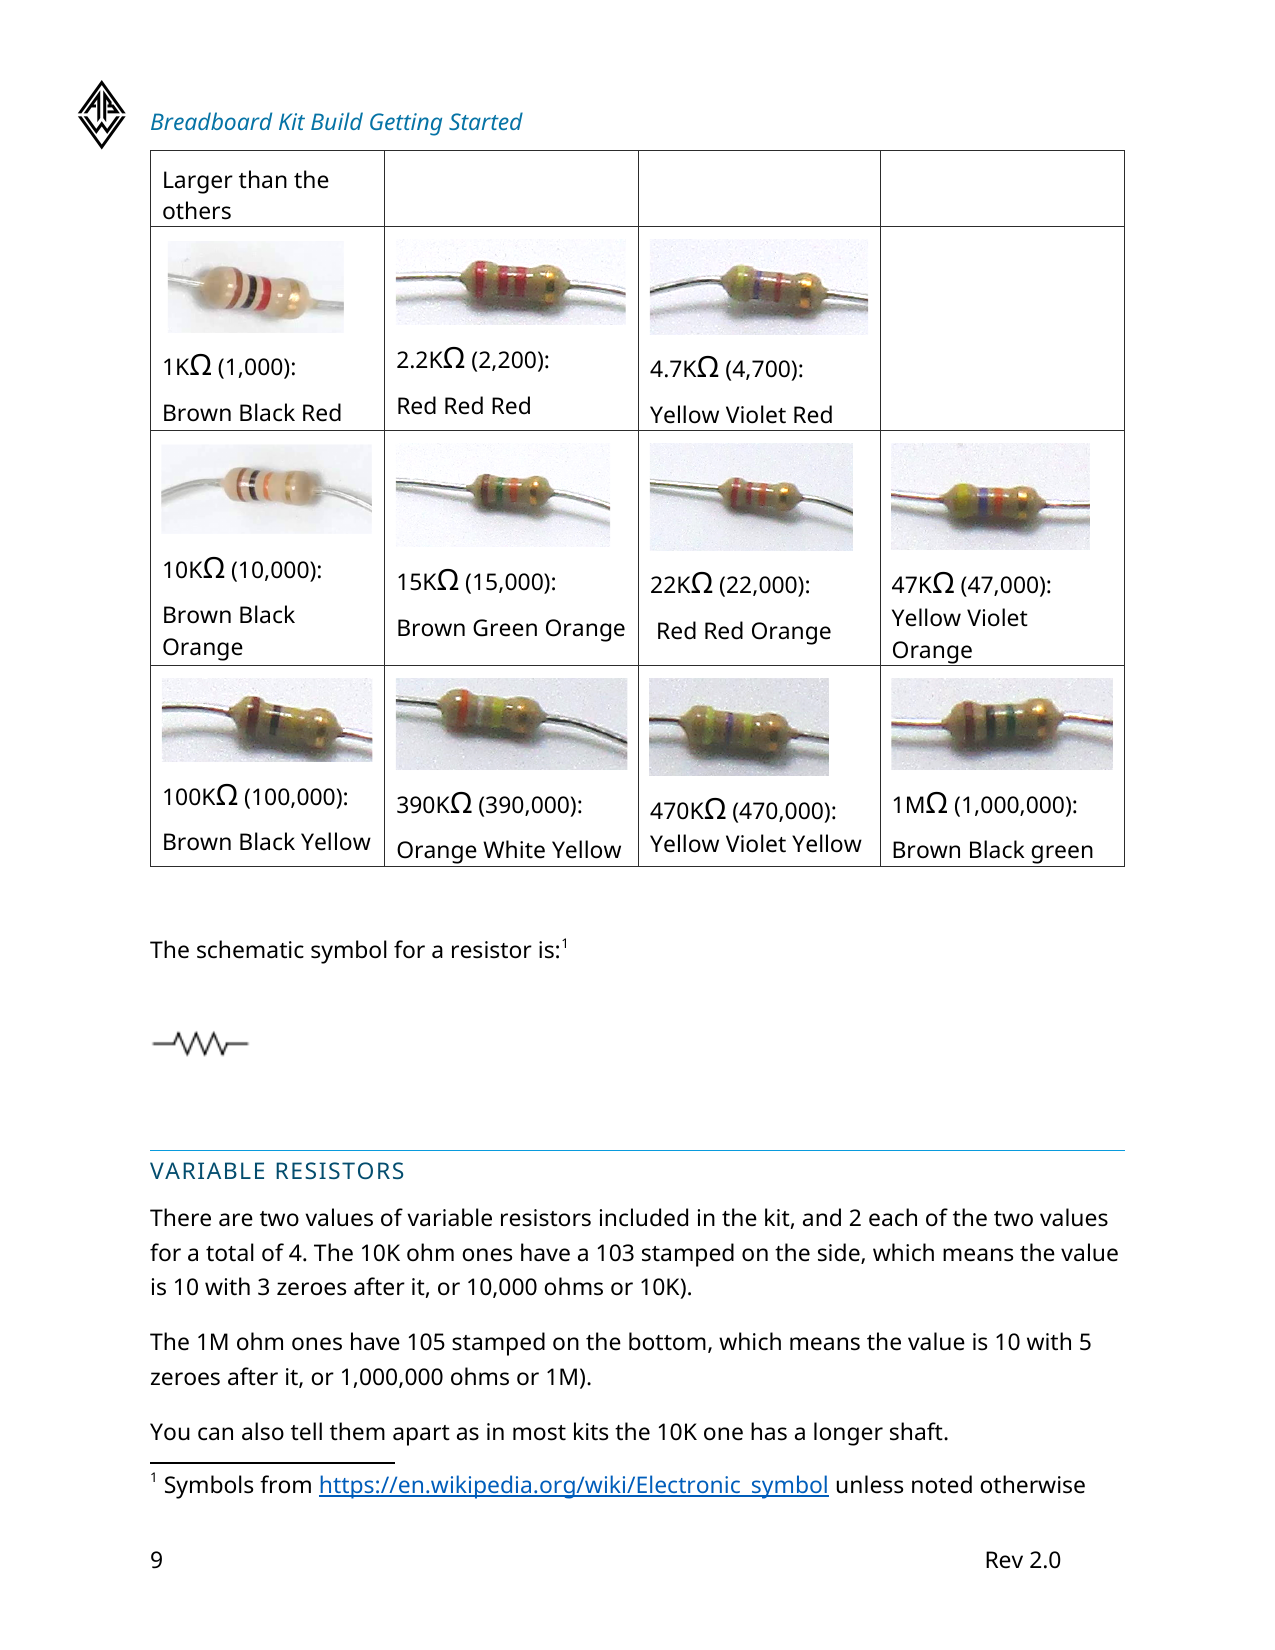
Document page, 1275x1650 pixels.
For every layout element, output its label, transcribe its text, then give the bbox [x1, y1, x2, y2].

picture [161, 678, 373, 762]
picture [649, 239, 869, 335]
picture [168, 241, 343, 333]
table_cell 47KΩ (47,000): Yellow Violet Orange [881, 431, 1124, 665]
picture [162, 445, 371, 533]
picture [891, 678, 1113, 770]
text The schematic symbol for a resistor is: [150, 934, 1125, 966]
picture [71, 75, 134, 155]
table_cell [881, 227, 1124, 430]
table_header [639, 151, 880, 226]
table_cell 390KΩ (390,000): Orange White Yellow [385, 666, 638, 866]
picture [395, 443, 611, 547]
table_cell 15KΩ (15,000): Brown Green Orange [385, 431, 638, 665]
table_cell 2.2KΩ (2,200): Red Red Red [385, 227, 638, 430]
table_cell 22KΩ (22,000): Red Red Orange [639, 431, 880, 665]
picture [649, 443, 853, 551]
text There are two values of variable resistors included in the kit, and 2 each of the two values for a total of 4. The 10K ohm ones have a 103 stamped on the side, which means the value is 10 with 3 zeroes after it, or 10,000 ohms or 10K). [150, 1202, 1125, 1302]
text You can also tell them apart as in most kits the 10K one has a longer shaft. [150, 1416, 1125, 1447]
subtitle Variable resistors [150, 1151, 1125, 1186]
table_cell 1MΩ (1,000,000): Brown Black green [881, 666, 1124, 866]
picture [395, 239, 626, 325]
table_cell 4.7KΩ (4,700): Yellow Violet Red [639, 227, 880, 430]
picture [395, 678, 628, 770]
picture [891, 443, 1090, 550]
text The 1M ohm ones have 105 stamped on the bottom, which means the value is 10 with 5 zeroes after it, or 1,000,000 ohms or 1M). [150, 1326, 1125, 1392]
picture [649, 678, 829, 776]
table_cell 10KΩ (10,000): Brown Black Orange [151, 431, 384, 665]
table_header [385, 151, 638, 226]
table_header [881, 151, 1124, 226]
table_cell 1KΩ (1,000): Brown Black Red [151, 227, 384, 430]
table_cell 100KΩ (100,000): Brown Black Yellow [151, 666, 384, 866]
picture [150, 989, 255, 1060]
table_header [151, 151, 384, 226]
table_cell 470KΩ (470,000): Yellow Violet Yellow [639, 666, 880, 866]
